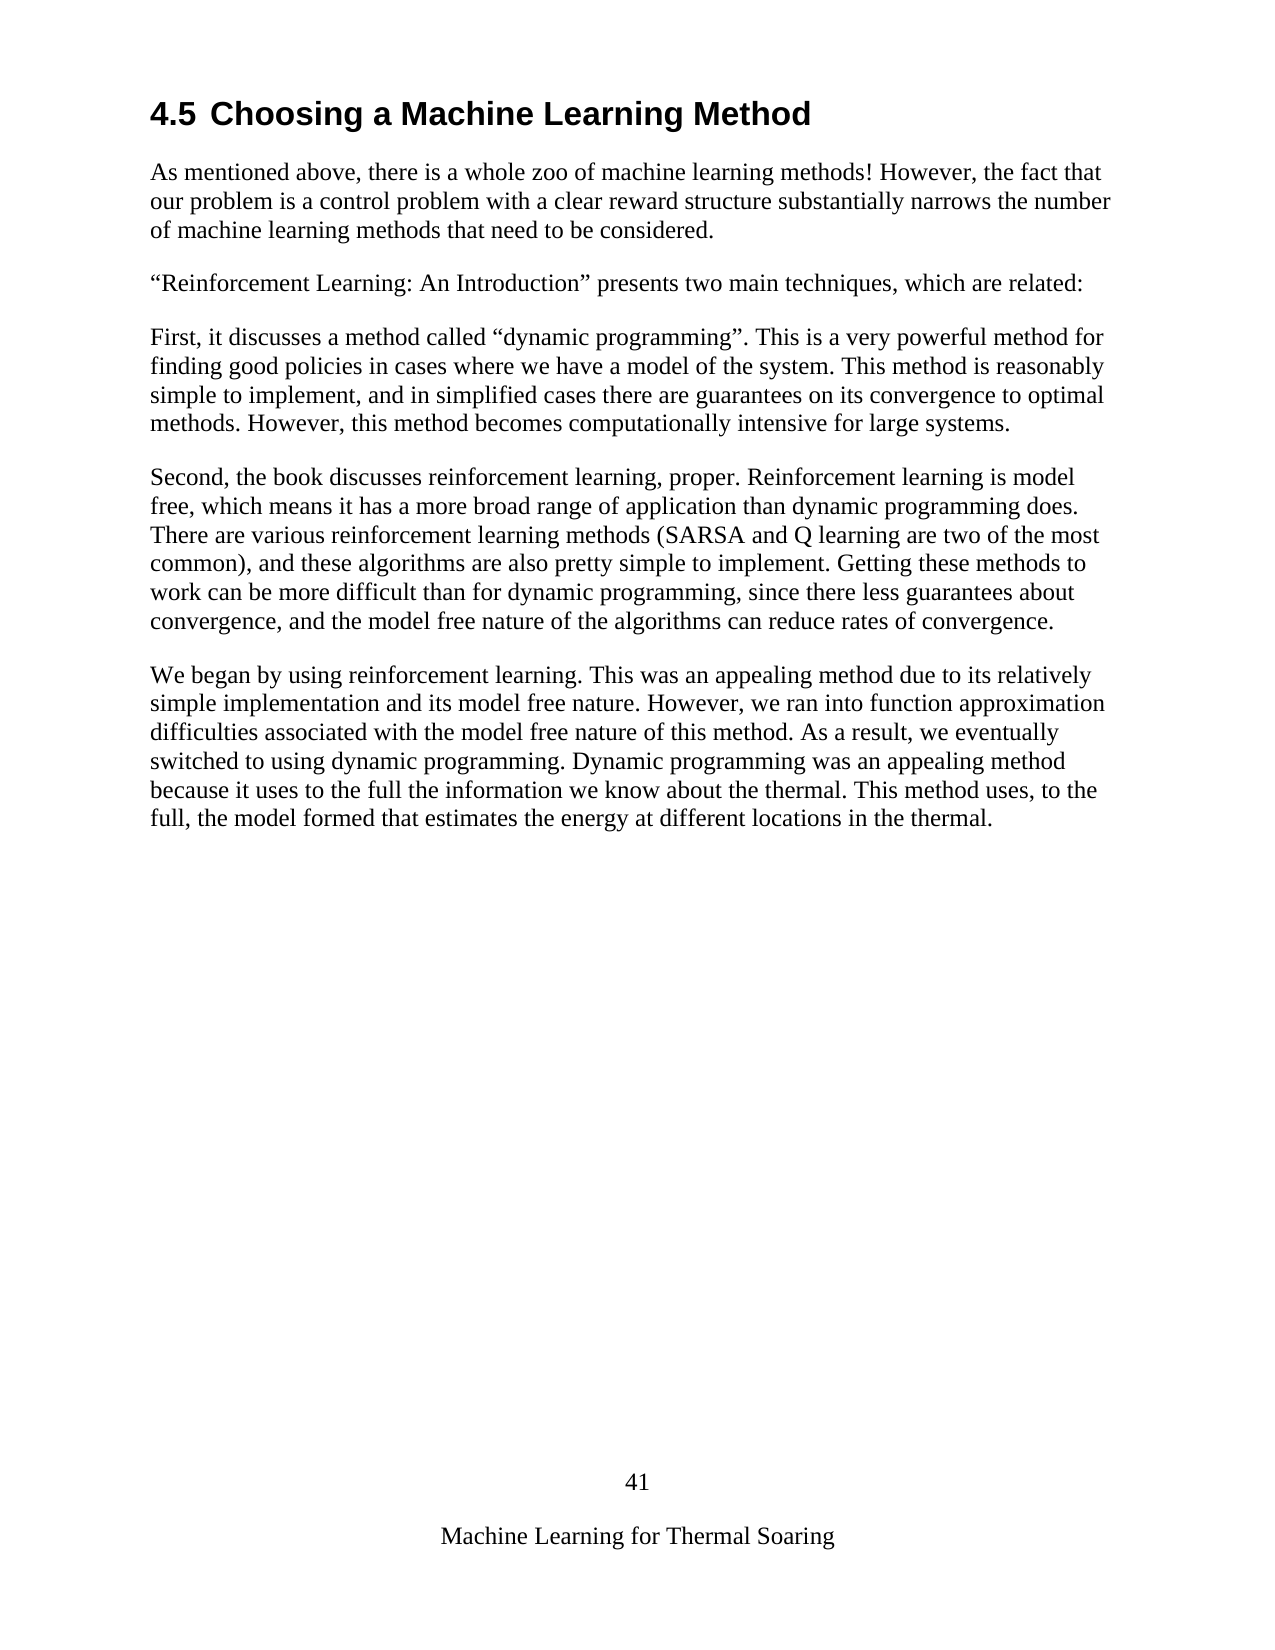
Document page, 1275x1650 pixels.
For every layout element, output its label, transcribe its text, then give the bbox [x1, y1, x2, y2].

subtitle Choosing a Machine Learning Method [150, 94, 1125, 132]
text We began by using reinforcement learning. This was an appealing method due to its relatively simple implementation and its model free nature. However, we ran into function approximation difficulties associated with the model free nature of this method. As a result, we eventually switched to using dynamic programming. Dynamic programming was an appealing method because it uses to the full the information we know about the thermal. This method uses, to the full, the model formed that estimates the energy at different locations in the thermal. [150, 660, 1125, 832]
text First, it discusses a method called “dynamic programming”. This is a very powerful method for finding good policies in cases where we have a model of the system. This method is reasonably simple to implement, and in simplified cases there are guarantees on its convergence to optimal methods. However, this method becomes computationally intensive for large systems. [150, 322, 1125, 437]
text “Reinforcement Learning: An Introduction” presents two main techniques, which are related: [150, 268, 1125, 297]
text Second, the book discusses reinforcement learning, proper. Reinforcement learning is model free, which means it has a more broad range of application than dynamic programming does. There are various reinforcement learning methods (SARSA and Q learning are two of the most common), and these algorithms are also pretty simple to implement. Getting these methods to work can be more difficult than for dynamic programming, since there less guarantees about convergence, and the model free nature of the algorithms can reduce rates of convergence. [150, 462, 1125, 635]
text As mentioned above, there is a whole zoo of machine learning methods! However, the fact that our problem is a control problem with a clear reward structure substantially narrows the number of machine learning methods that need to be considered. [150, 157, 1125, 243]
